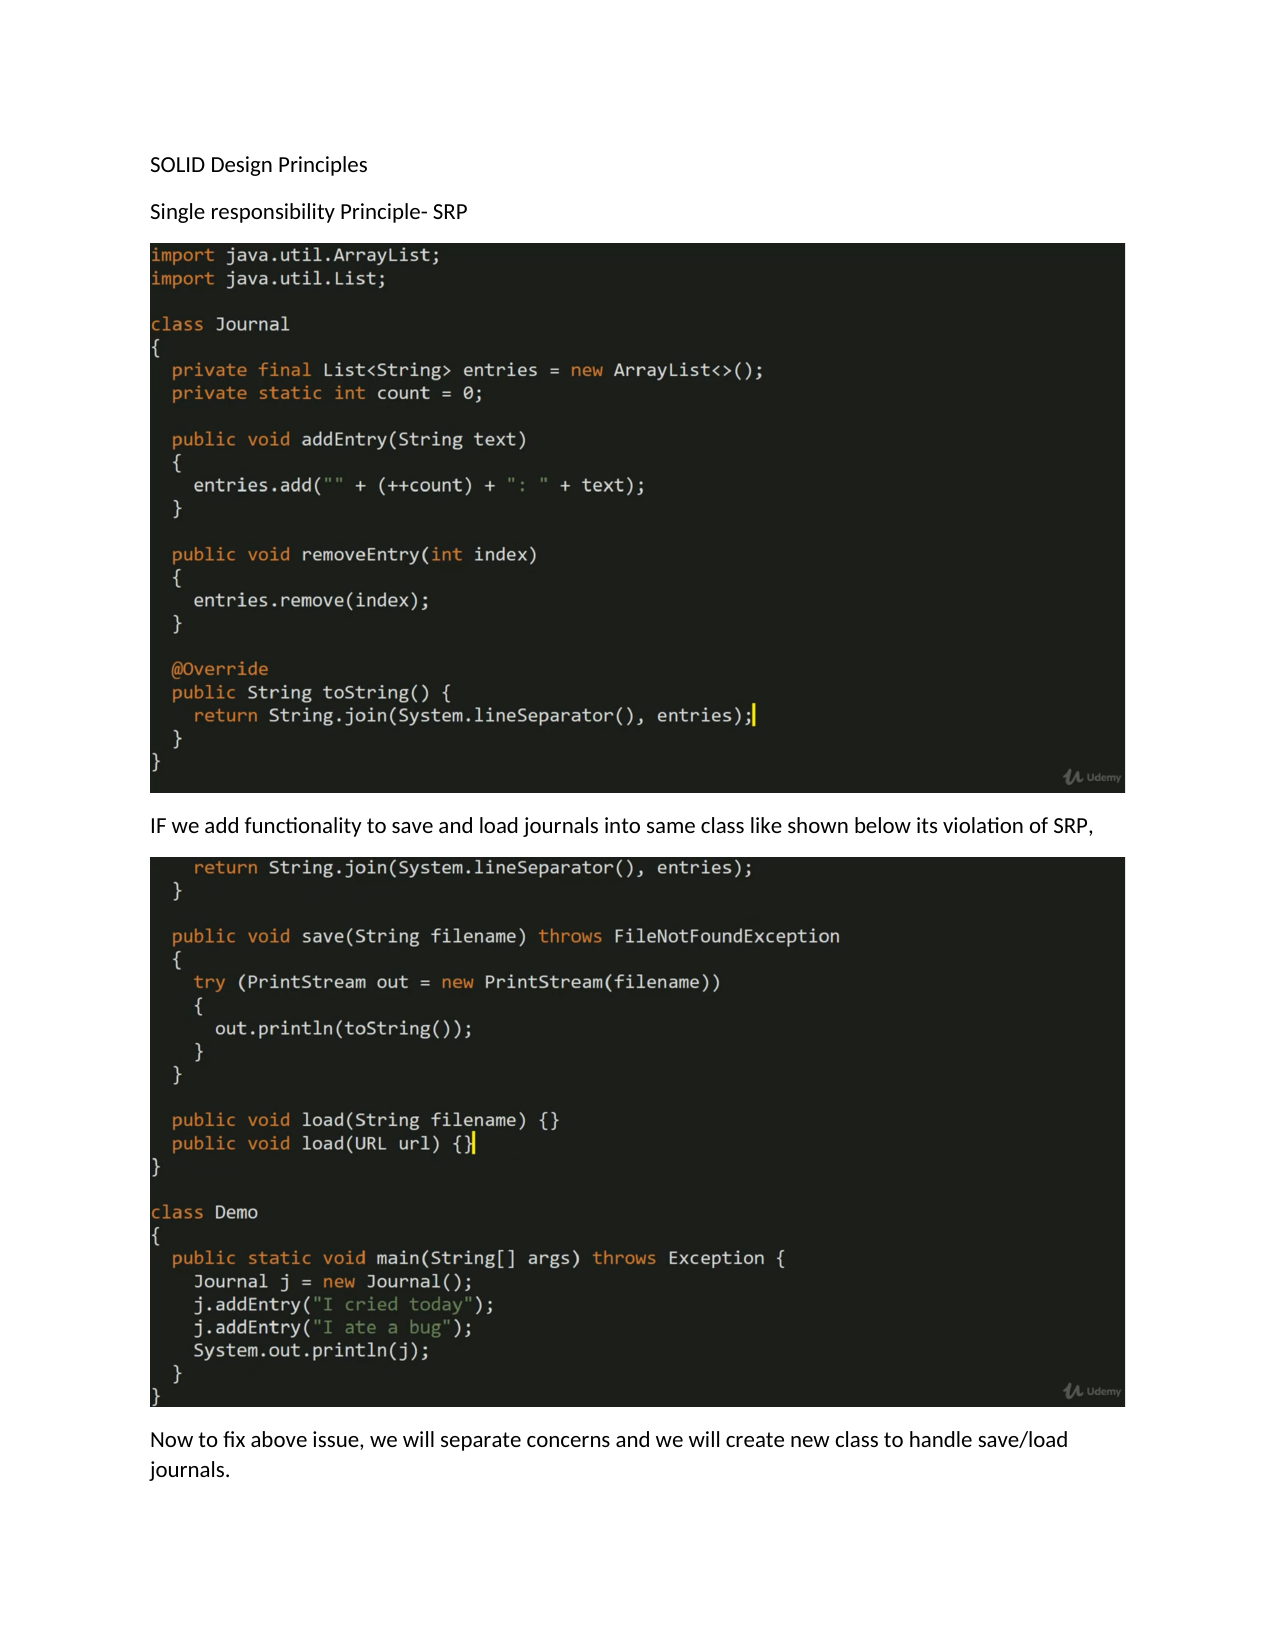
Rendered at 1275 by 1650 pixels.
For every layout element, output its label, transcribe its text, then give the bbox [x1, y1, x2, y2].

picture [150, 243, 1125, 793]
picture [150, 857, 1125, 1407]
text IF we add functionality to save and load journals into same class like shown below its violation of SRP, [150, 811, 1125, 839]
text SOLID Design Principles [150, 150, 1125, 178]
text Now to fix above issue, we will separate concerns and we will create new class to handle save/load journals. [150, 1425, 1125, 1483]
text Single responsibility Principle- SRP [150, 197, 1125, 225]
